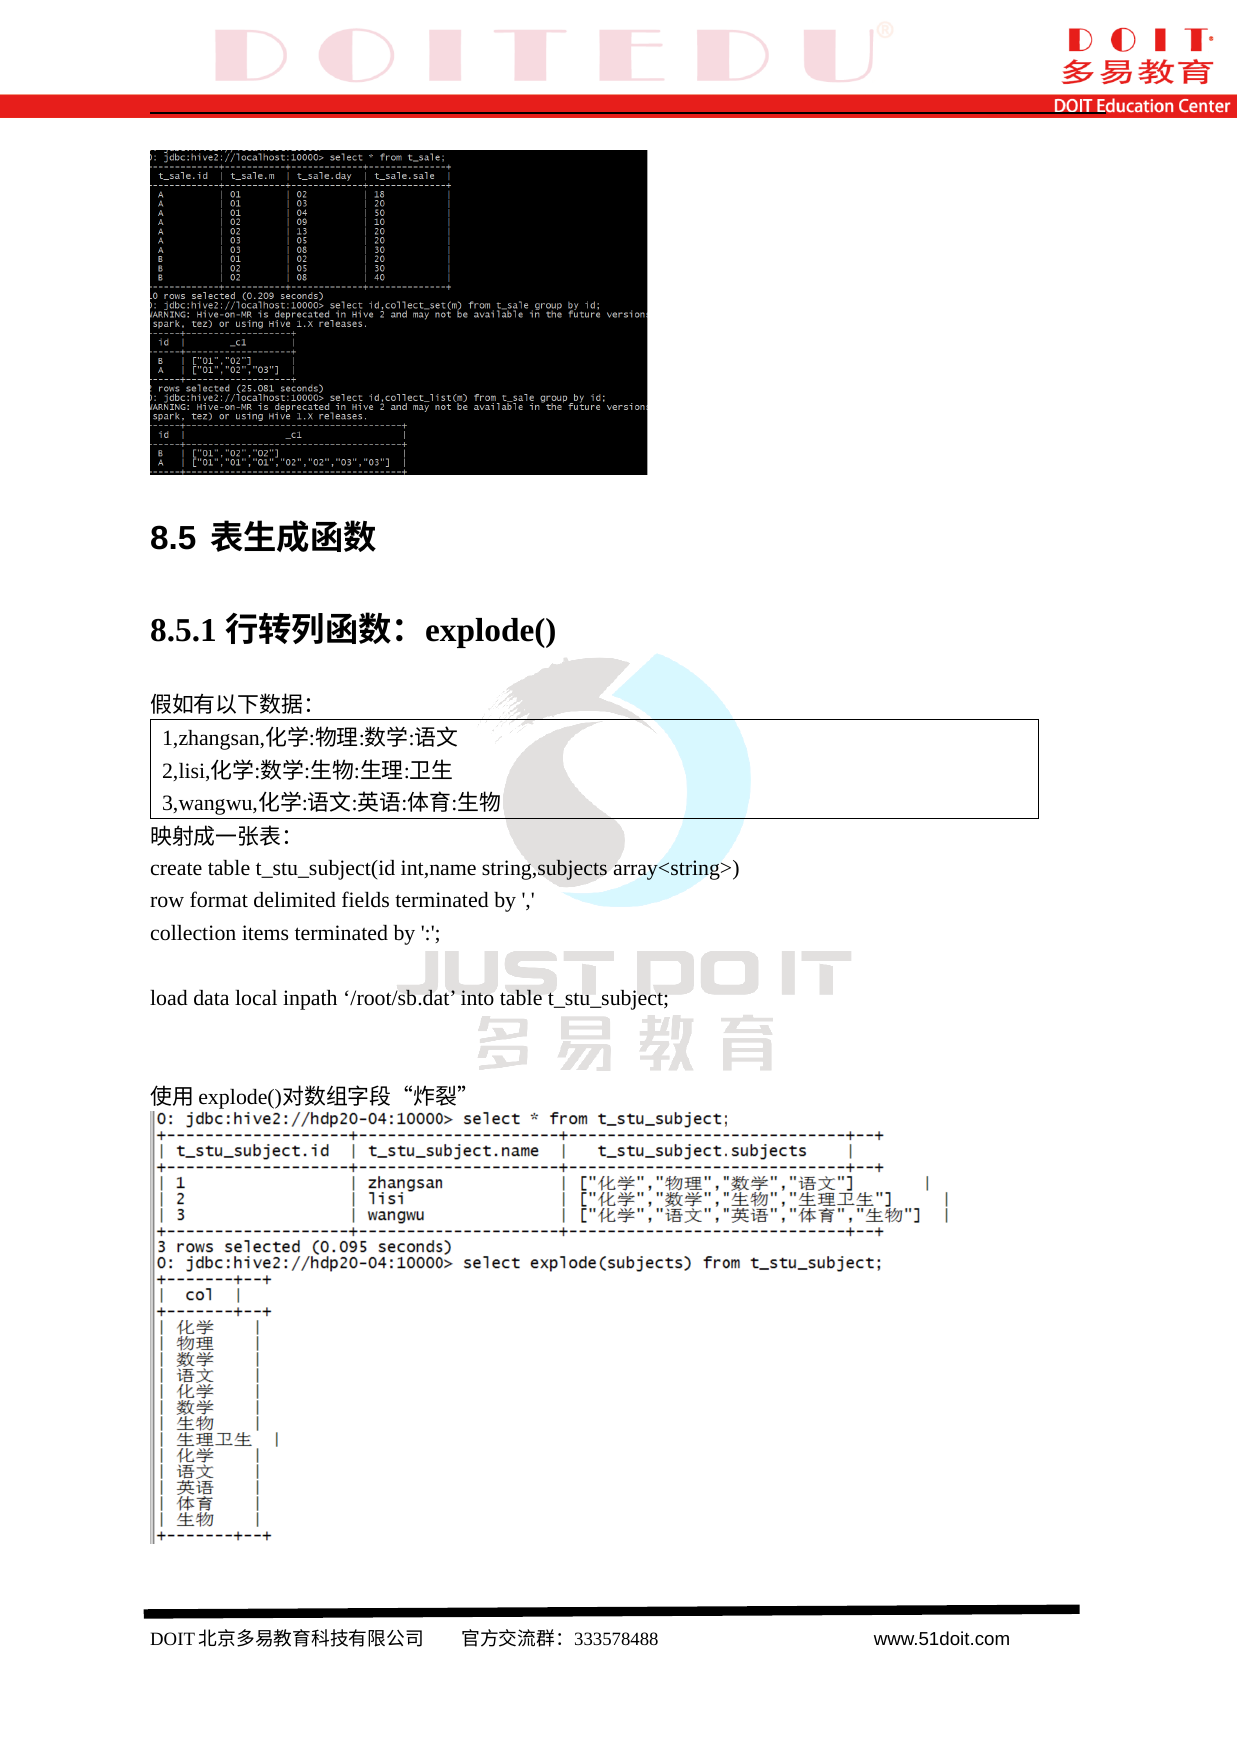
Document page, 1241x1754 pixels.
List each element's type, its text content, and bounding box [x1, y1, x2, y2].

text load data local inpath ‘/root/sb.dat’ into table t_stu_subject; [150, 981, 1106, 1013]
picture [150, 1111, 1015, 1544]
text 使用explode()对数组字段“炸裂” [150, 1078, 1106, 1111]
picture [0, 14, 1237, 118]
text 假如有以下数据： [150, 686, 1106, 719]
text collection items terminated by ':'; [150, 916, 1106, 948]
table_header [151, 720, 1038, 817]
picture [150, 150, 648, 475]
text create table t_stu_subject(id int,name string,subjects array<string>) [150, 851, 1106, 883]
text 映射成一张表： [150, 818, 1106, 851]
text row format delimited fields terminated by ',' [150, 883, 1106, 916]
subtitle 行转列函数：explode() [150, 594, 1106, 659]
subtitle 表生成函数 [150, 502, 1106, 567]
